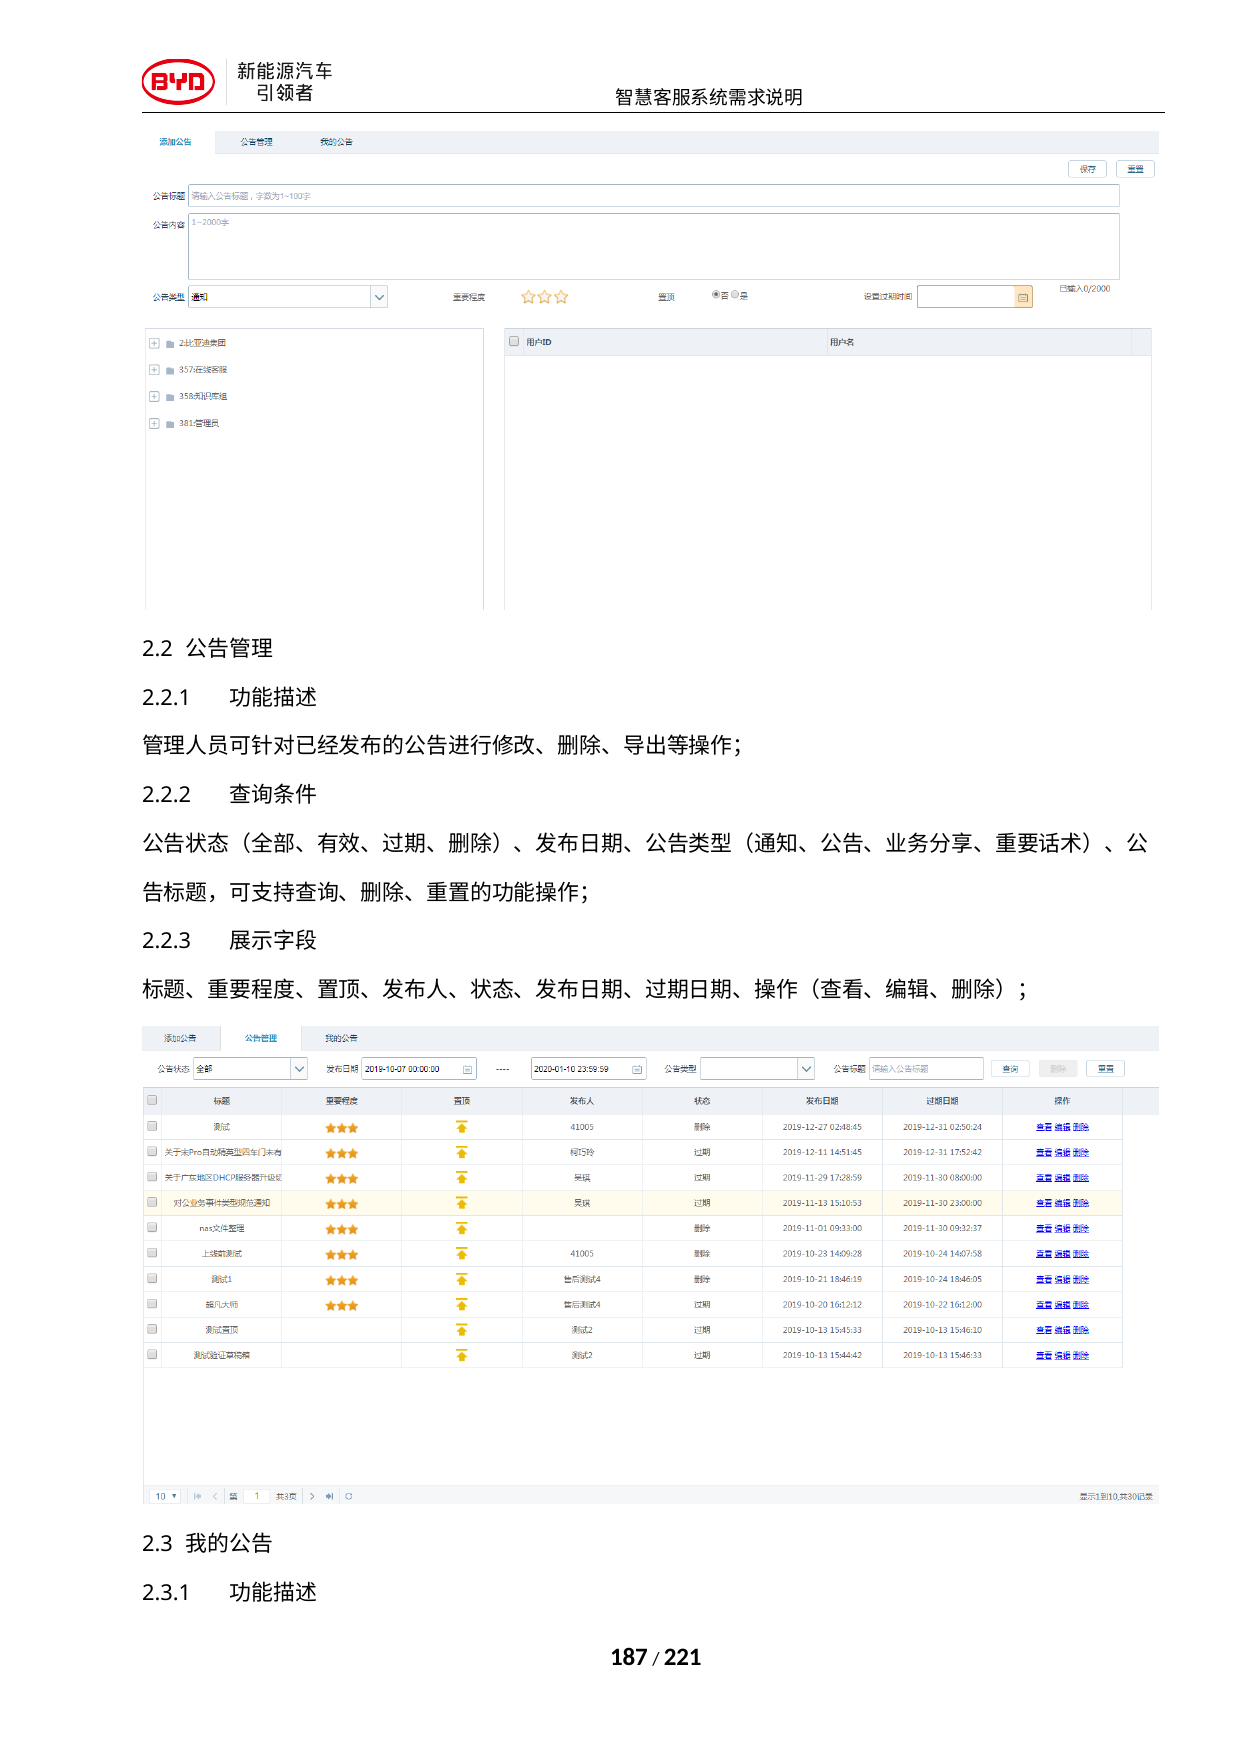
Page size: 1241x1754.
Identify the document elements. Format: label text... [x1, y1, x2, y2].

list 功能描述 [142, 679, 1165, 712]
list 标题、重要程度、置顶、发布人、状态、发布日期、过期日期、操作（查看、编辑、删除）； [142, 971, 1165, 1004]
picture [141, 131, 1159, 610]
list 管理人员可针对已经发布的公告进行修改、删除、导出等操作； [142, 728, 1165, 761]
list 展示字段 [142, 923, 1165, 955]
list 公告管理 [142, 631, 1165, 664]
picture [141, 1026, 1159, 1504]
list 我的公告 [142, 1526, 1165, 1558]
list 查询条件 [142, 777, 1165, 809]
picture [141, 59, 332, 105]
list 功能描述 [142, 1574, 1165, 1607]
list 公告状态（全部、有效、过期、删除）、发布日期、公告类型（通知、公告、业务分享、重要话术）、公告标题，可支持查询、删除、重置的功能操作； [142, 825, 1165, 907]
